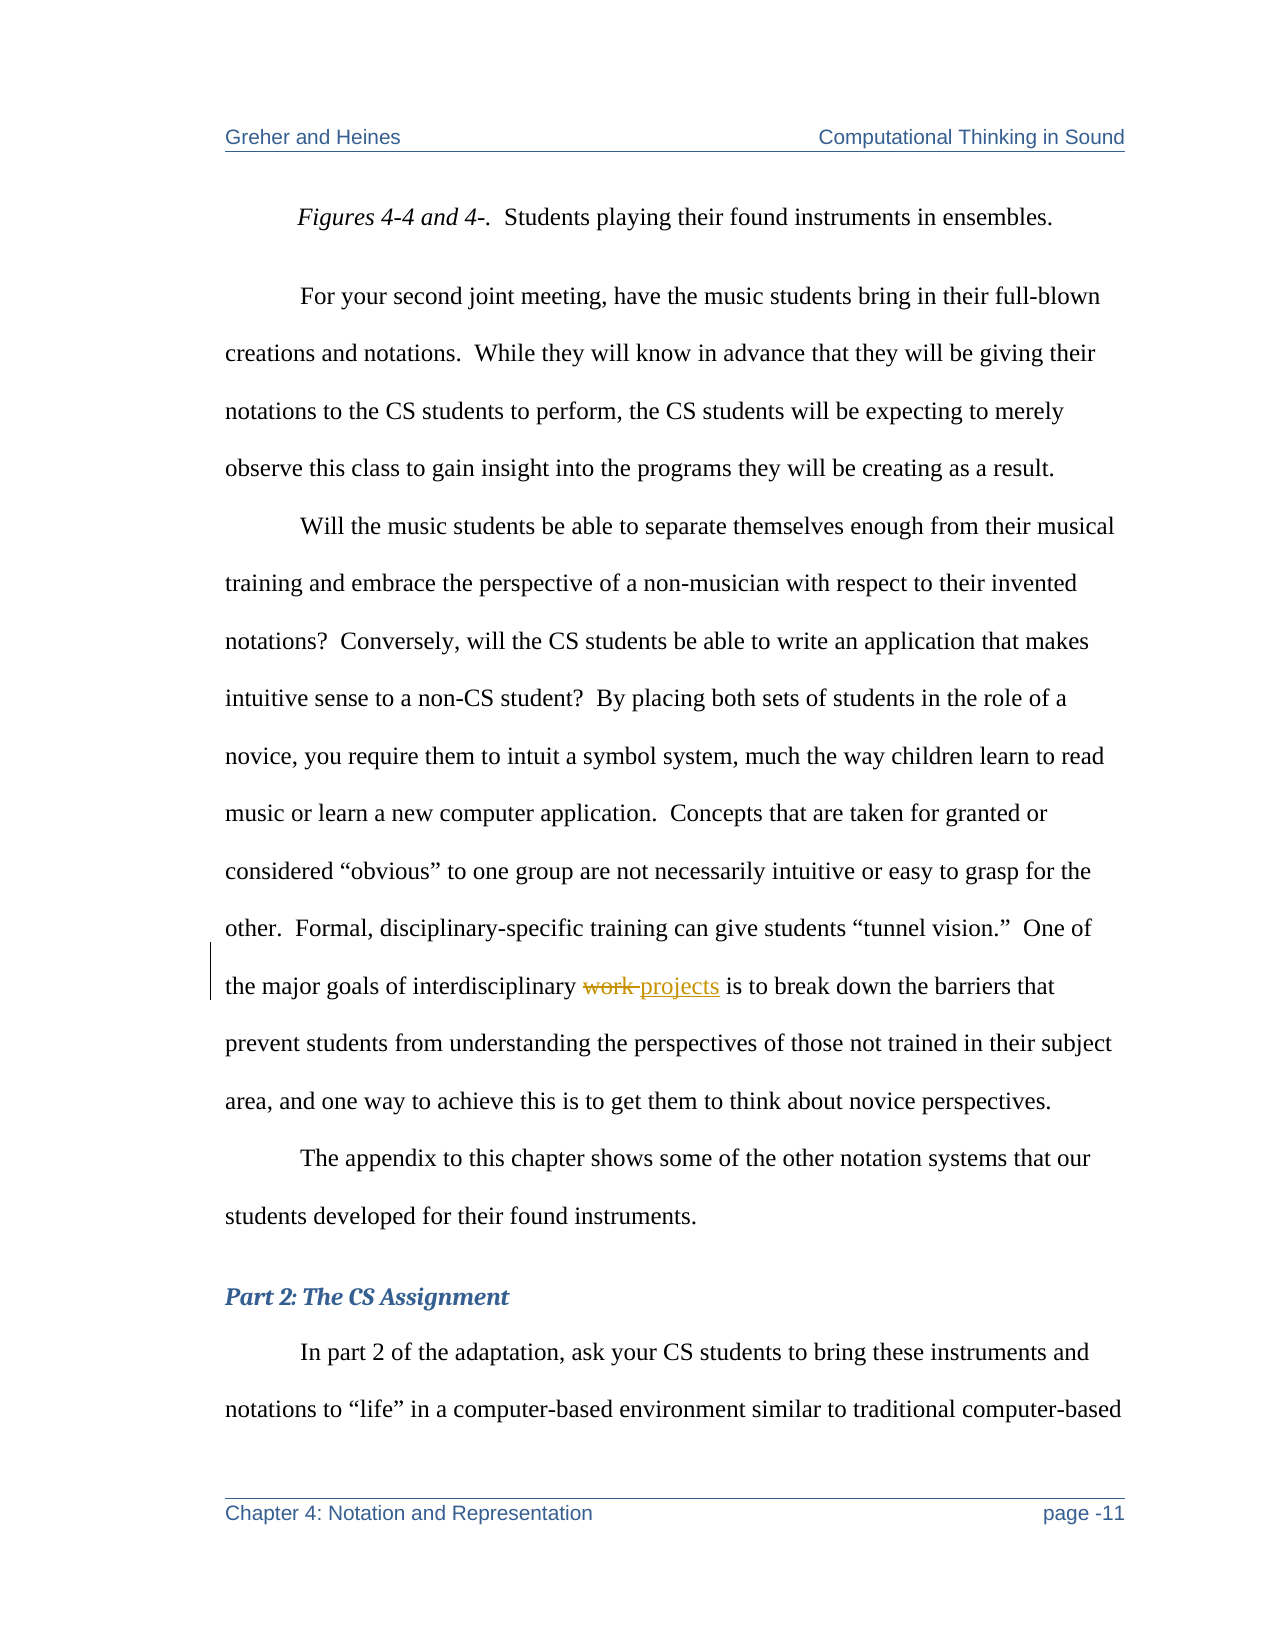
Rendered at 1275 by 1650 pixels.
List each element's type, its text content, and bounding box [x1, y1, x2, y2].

text Figures 4-4 and 4-5. Students playing their found instruments in ensembles. [225, 202, 1125, 231]
text For your second joint meeting, have the music students bring in their full-blown creations and notations. While they will know in advance that they will be giving their notations to the CS students to perform, the CS students will be expecting to merely observe this class to gain insight into the programs they will be creating as a result. [225, 281, 1125, 482]
text The appendix to this chapter shows some of the other notation systems that our students developed for their found instruments. [225, 1143, 1125, 1229]
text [225, 1337, 1125, 1423]
text Will the music students be able to separate themselves enough from their musical training and embrace the perspective of a non-musician with respect to their invented notations? Conversely, will the CS students be able to write an application that makes intuitive sense to a non-CS student? By placing both sets of students in the role of a novice, you require them to intuit a symbol system, much the way children learn to read music or learn a new computer application. Concepts that are taken for granted or considered “obvious” to one group are not necessarily intuitive or easy to grasp for the other. Formal, disciplinary-specific training can give students “tunnel vision.” One of the major goals of interdisciplinary is to break down the barriers that prevent students from understanding the perspectives of those not trained in their subject area, and one way to achieve this is to get them to think about novice perspectives. [225, 511, 1125, 1114]
subtitle Part 2: The CS Assignment [225, 1283, 1125, 1312]
